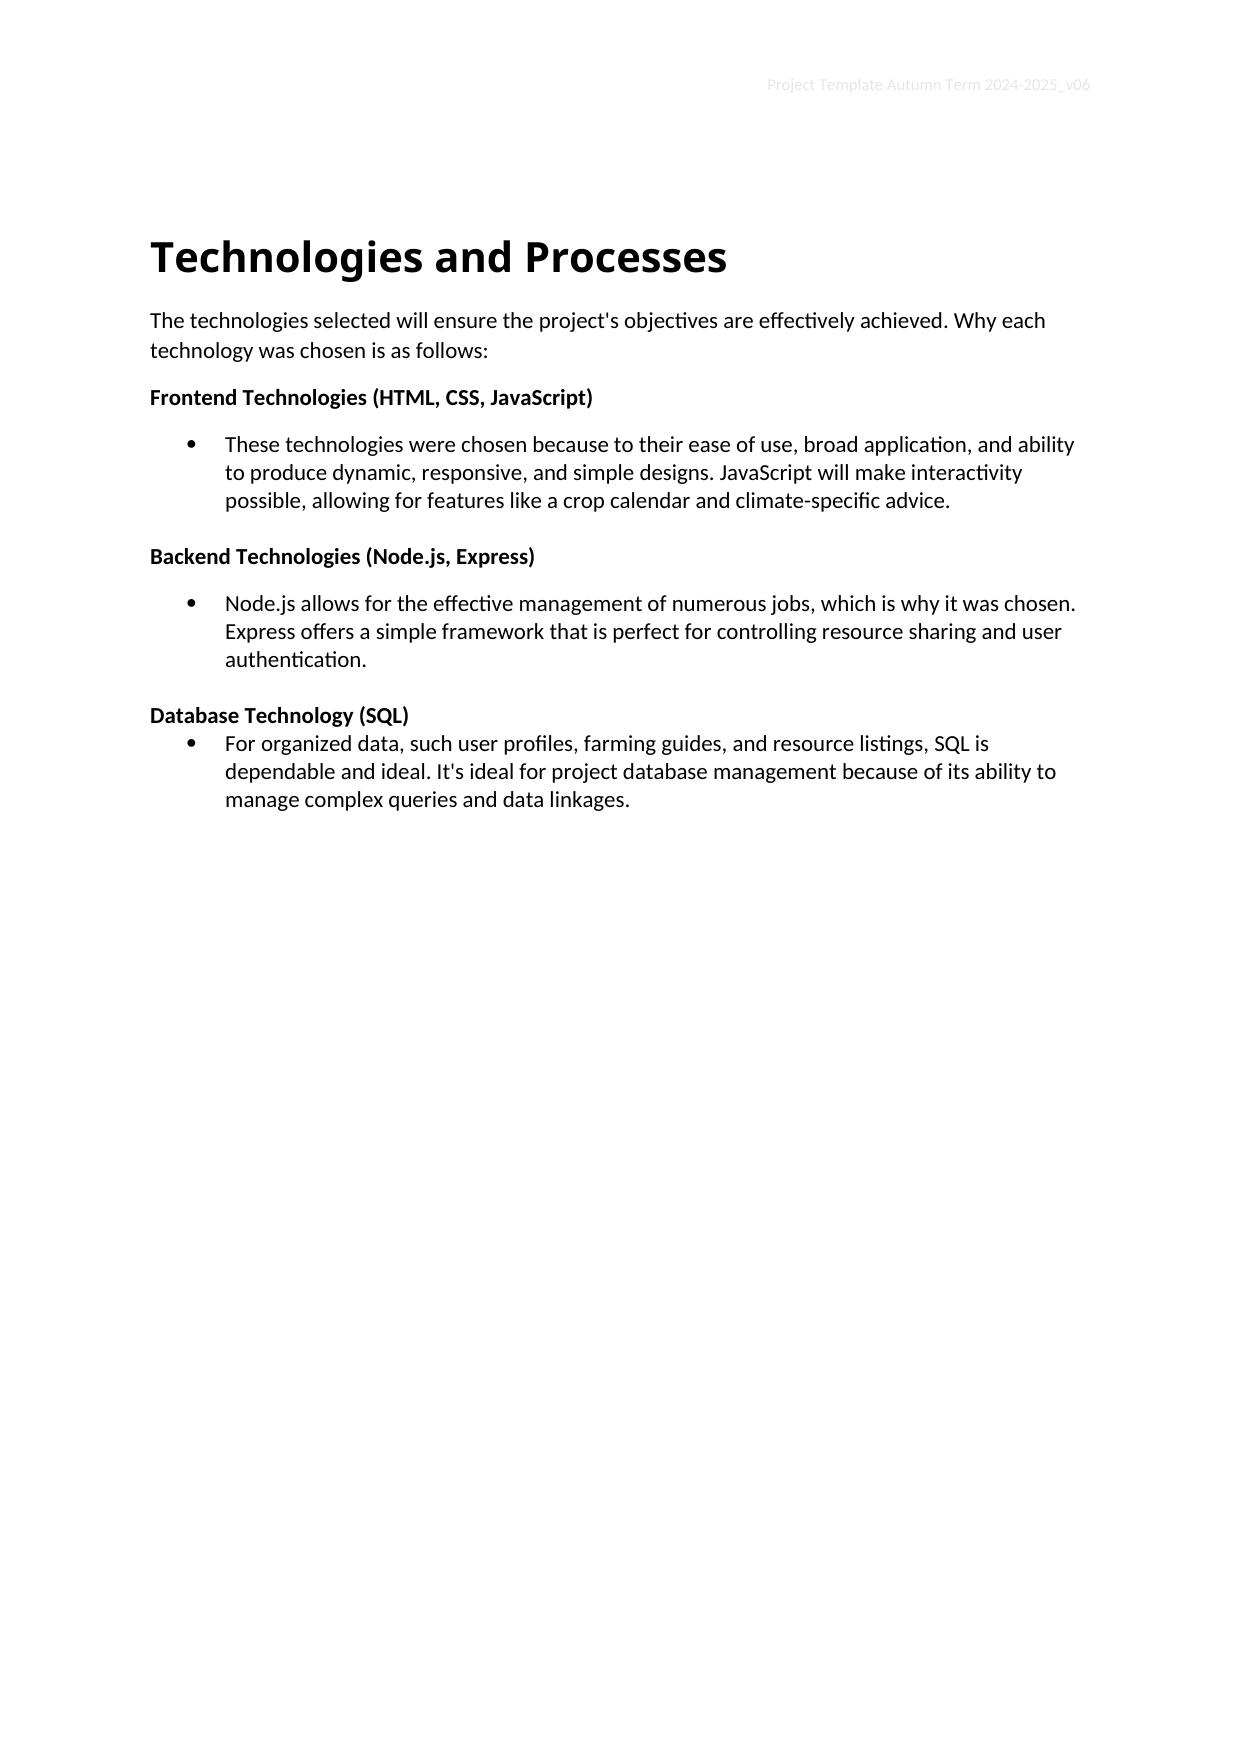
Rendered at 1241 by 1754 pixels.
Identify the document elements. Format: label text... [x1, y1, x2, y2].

text The technologies selected will ensure the project's objectives are effectively achieved. Why each technology was chosen is as follows: [150, 306, 1090, 364]
list These technologies were chosen because to their ease of use, broad application, and ability to produce dynamic, responsive, and simple designs. JavaScript will make interactivity possible, allowing for features like a crop calendar and climate-specific advice. [187, 430, 1090, 514]
text Technologies and Processes [150, 228, 1090, 285]
text Frontend Technologies (HTML, CSS, JavaScript) [150, 383, 1090, 411]
text Backend Technologies (Node.js, Express) [150, 542, 1090, 570]
list Node.js allows for the effective management of numerous jobs, which is why it was chosen. Express offers a simple framework that is perfect for controlling resource sharing and user authentication. [187, 589, 1090, 673]
list For organized data, such user profiles, farming guides, and resource listings, SQL is dependable and ideal. It's ideal for project database management because of its ability to manage complex queries and data linkages. [187, 729, 1090, 813]
text Database Technology (SQL) [150, 701, 1090, 729]
